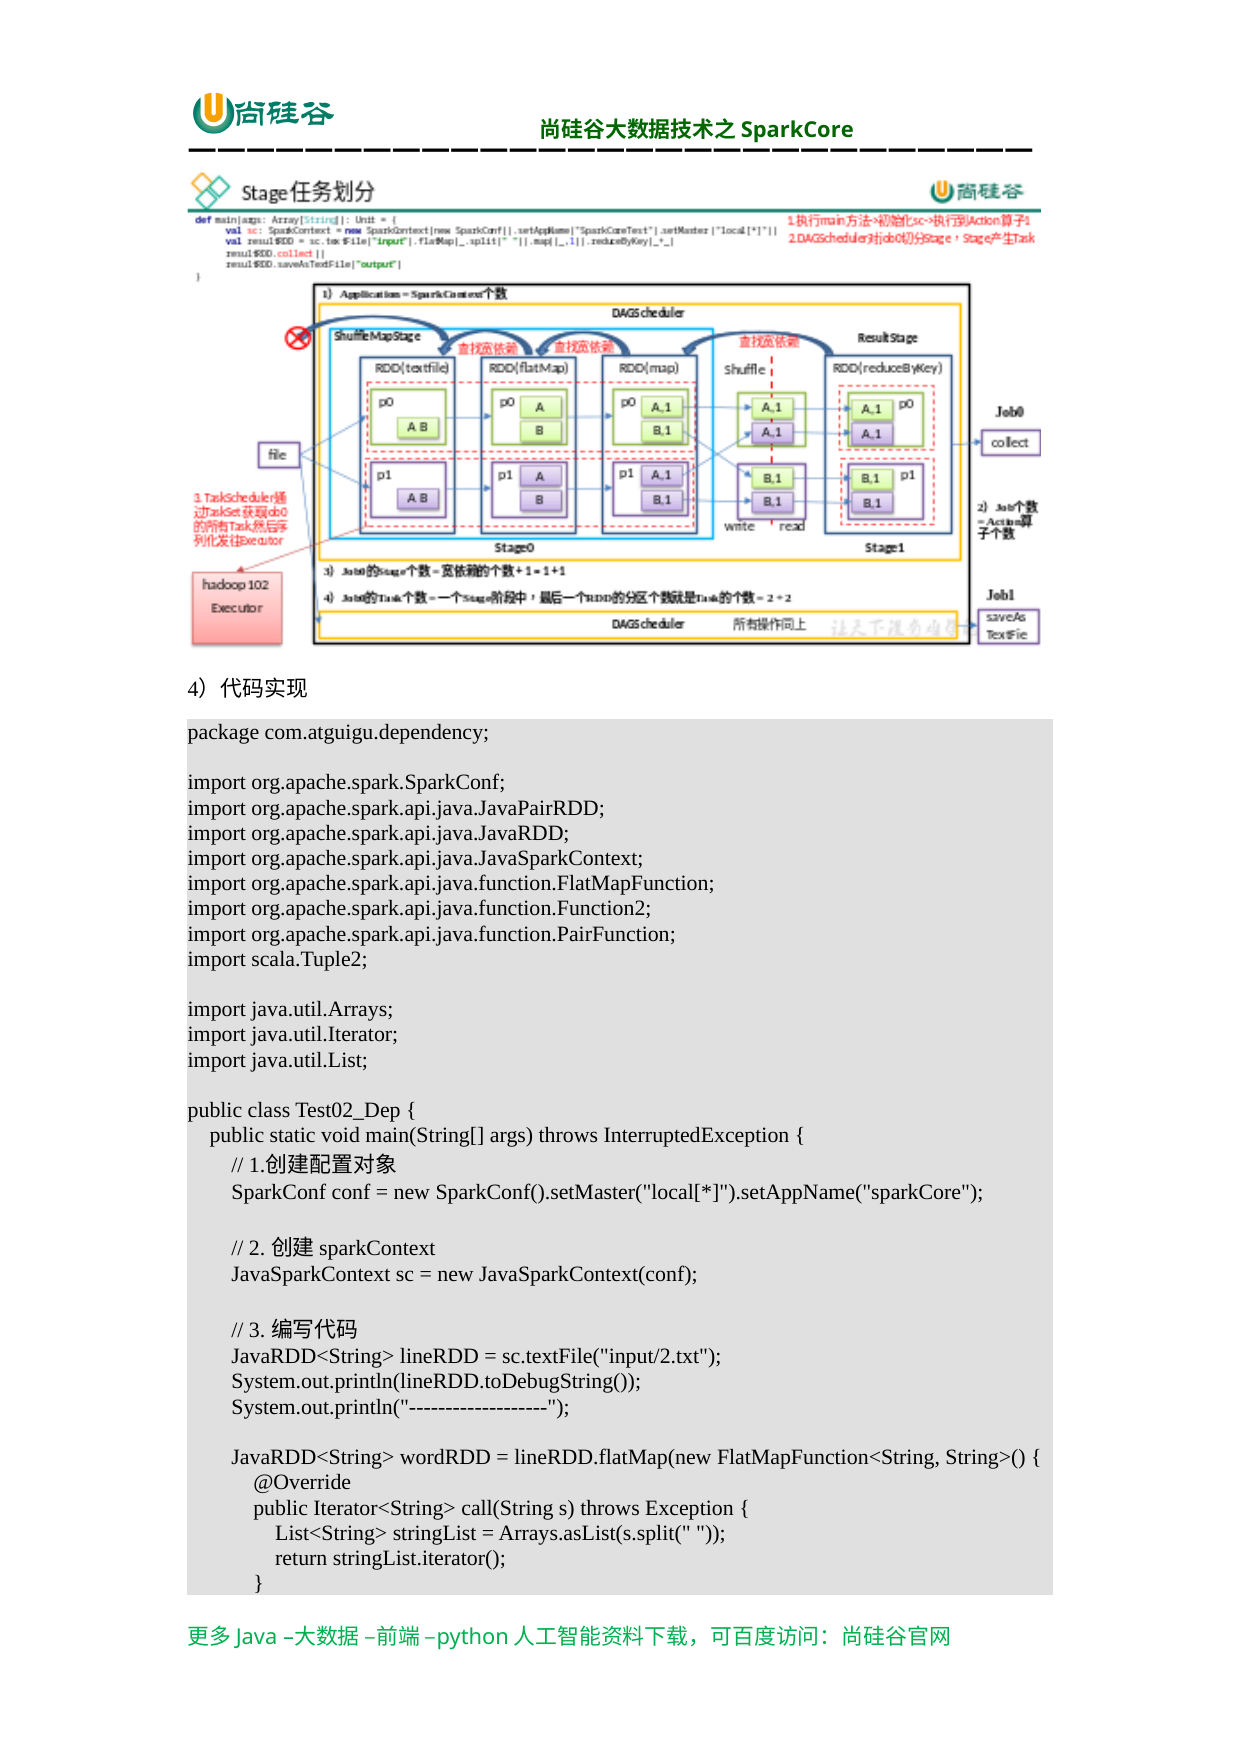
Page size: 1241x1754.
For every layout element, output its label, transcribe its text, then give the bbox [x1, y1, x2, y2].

text // 3. 编写代码 [187, 1312, 1053, 1343]
text SparkConf conf = new SparkConf().setMaster("local[*]").setAppName("sparkCore"); [187, 1179, 1053, 1204]
text import java.util.List; [187, 1047, 1053, 1072]
text import org.apache.spark.SparkConf; [187, 769, 1053, 794]
text public static void main(String[] args) throws InterruptedException { [187, 1122, 1053, 1147]
text JavaSparkContext sc = new JavaSparkContext(conf); [187, 1261, 1053, 1286]
text public Iterator<String> call(String s) throws Exception { [187, 1494, 1053, 1520]
text // 1.创建配置对象 [187, 1147, 1053, 1179]
text 4）代码实现 [187, 671, 1053, 703]
text } [187, 1570, 1053, 1595]
text @Override [187, 1469, 1053, 1494]
text public class Test02_Dep { [187, 1097, 1053, 1122]
text JavaRDD<String> lineRDD = sc.textFile("input/2.txt"); [187, 1343, 1053, 1368]
text import java.util.Arrays; [187, 996, 1053, 1021]
text import org.apache.spark.api.java.JavaPairRDD; [187, 794, 1053, 820]
text import org.apache.spark.api.java.JavaSparkContext; [187, 845, 1053, 870]
text // 2. 创建sparkContext [187, 1229, 1053, 1261]
text import org.apache.spark.api.java.JavaRDD; [187, 820, 1053, 845]
text import org.apache.spark.api.java.function.PairFunction; [187, 921, 1053, 946]
text JavaRDD<String> wordRDD = lineRDD.flatMap(new FlatMapFunction<String, String>() { [187, 1444, 1053, 1469]
text package com.atguigu.dependency; [187, 719, 1053, 744]
text import scala.Tuple2; [187, 946, 1053, 971]
text return stringList.iterator(); [187, 1545, 1053, 1570]
text System.out.println(lineRDD.toDebugString()); [187, 1368, 1053, 1394]
text import org.apache.spark.api.java.function.FlatMapFunction; [187, 870, 1053, 895]
text System.out.println("-------------------"); [187, 1394, 1053, 1419]
text import java.util.Iterator; [187, 1021, 1053, 1047]
text List<String> stringList = Arrays.asList(s.split(" ")); [187, 1520, 1053, 1545]
text import org.apache.spark.api.java.function.Function2; [187, 895, 1053, 921]
